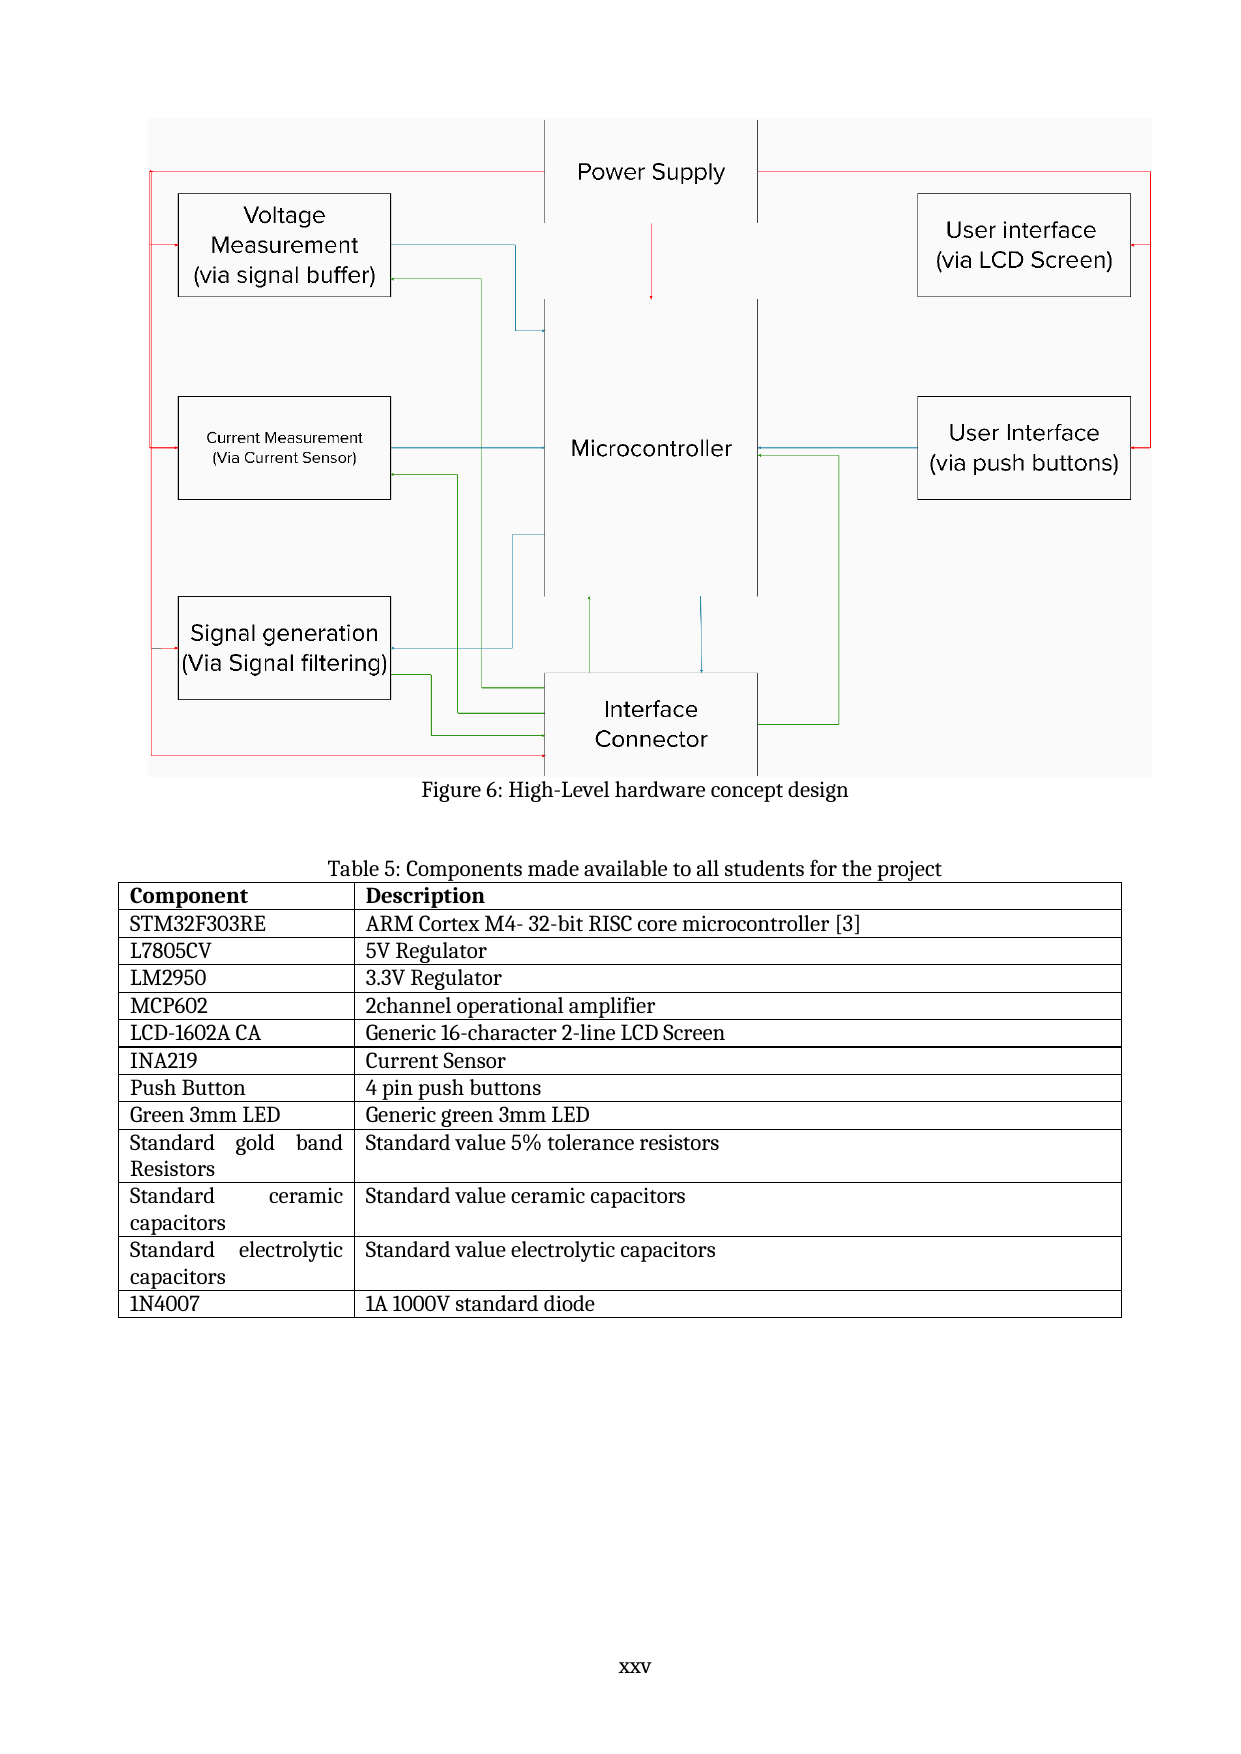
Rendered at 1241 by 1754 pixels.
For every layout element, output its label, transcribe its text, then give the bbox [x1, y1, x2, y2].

table_cell Standard value electrolytic capacitors [355, 1237, 1121, 1290]
table_cell Standard gold band Resistors [119, 1130, 354, 1182]
table_cell 2channel operational amplifier [355, 993, 1121, 1019]
table_cell 4 pin push buttons [355, 1075, 1121, 1101]
table_header Description [355, 883, 1121, 909]
table_cell Standard value 5% tolerance resistors [355, 1130, 1121, 1182]
table_cell 3.3V Regulator [355, 965, 1121, 992]
text Figure 6: High-Level hardware concept design [118, 777, 1122, 803]
table_cell 5V Regulator [355, 938, 1121, 964]
table_cell LM2950 [119, 965, 354, 992]
picture [147, 118, 1152, 777]
table_cell Current Sensor [355, 1048, 1121, 1074]
table_cell 1N4007 [119, 1291, 354, 1317]
table_cell ARM Cortex M4- 32-bit RISC core microcontroller [355, 910, 1121, 937]
table_cell Standard electrolytic capacitors [119, 1237, 354, 1290]
table_cell STM32F303RE [119, 910, 354, 937]
table_cell MCP602 [119, 993, 354, 1019]
table_header Component [119, 883, 354, 909]
table_cell Push Button [119, 1075, 354, 1101]
table_cell INA219 [119, 1048, 354, 1074]
text Table 5: Components made available to all students for the project [118, 856, 1122, 882]
table_cell Generic green 3mm LED [355, 1102, 1121, 1128]
table_cell 1A 1000V standard diode [355, 1291, 1121, 1317]
table_cell Generic 16-character 2-line LCD Screen [355, 1020, 1121, 1046]
table_cell Green 3mm LED [119, 1102, 354, 1128]
table_cell Standard ceramic capacitors [119, 1183, 354, 1236]
table_cell L7805CV [119, 938, 354, 964]
table_cell Standard value ceramic capacitors [355, 1183, 1121, 1236]
table_cell LCD-1602A CA [119, 1020, 354, 1046]
